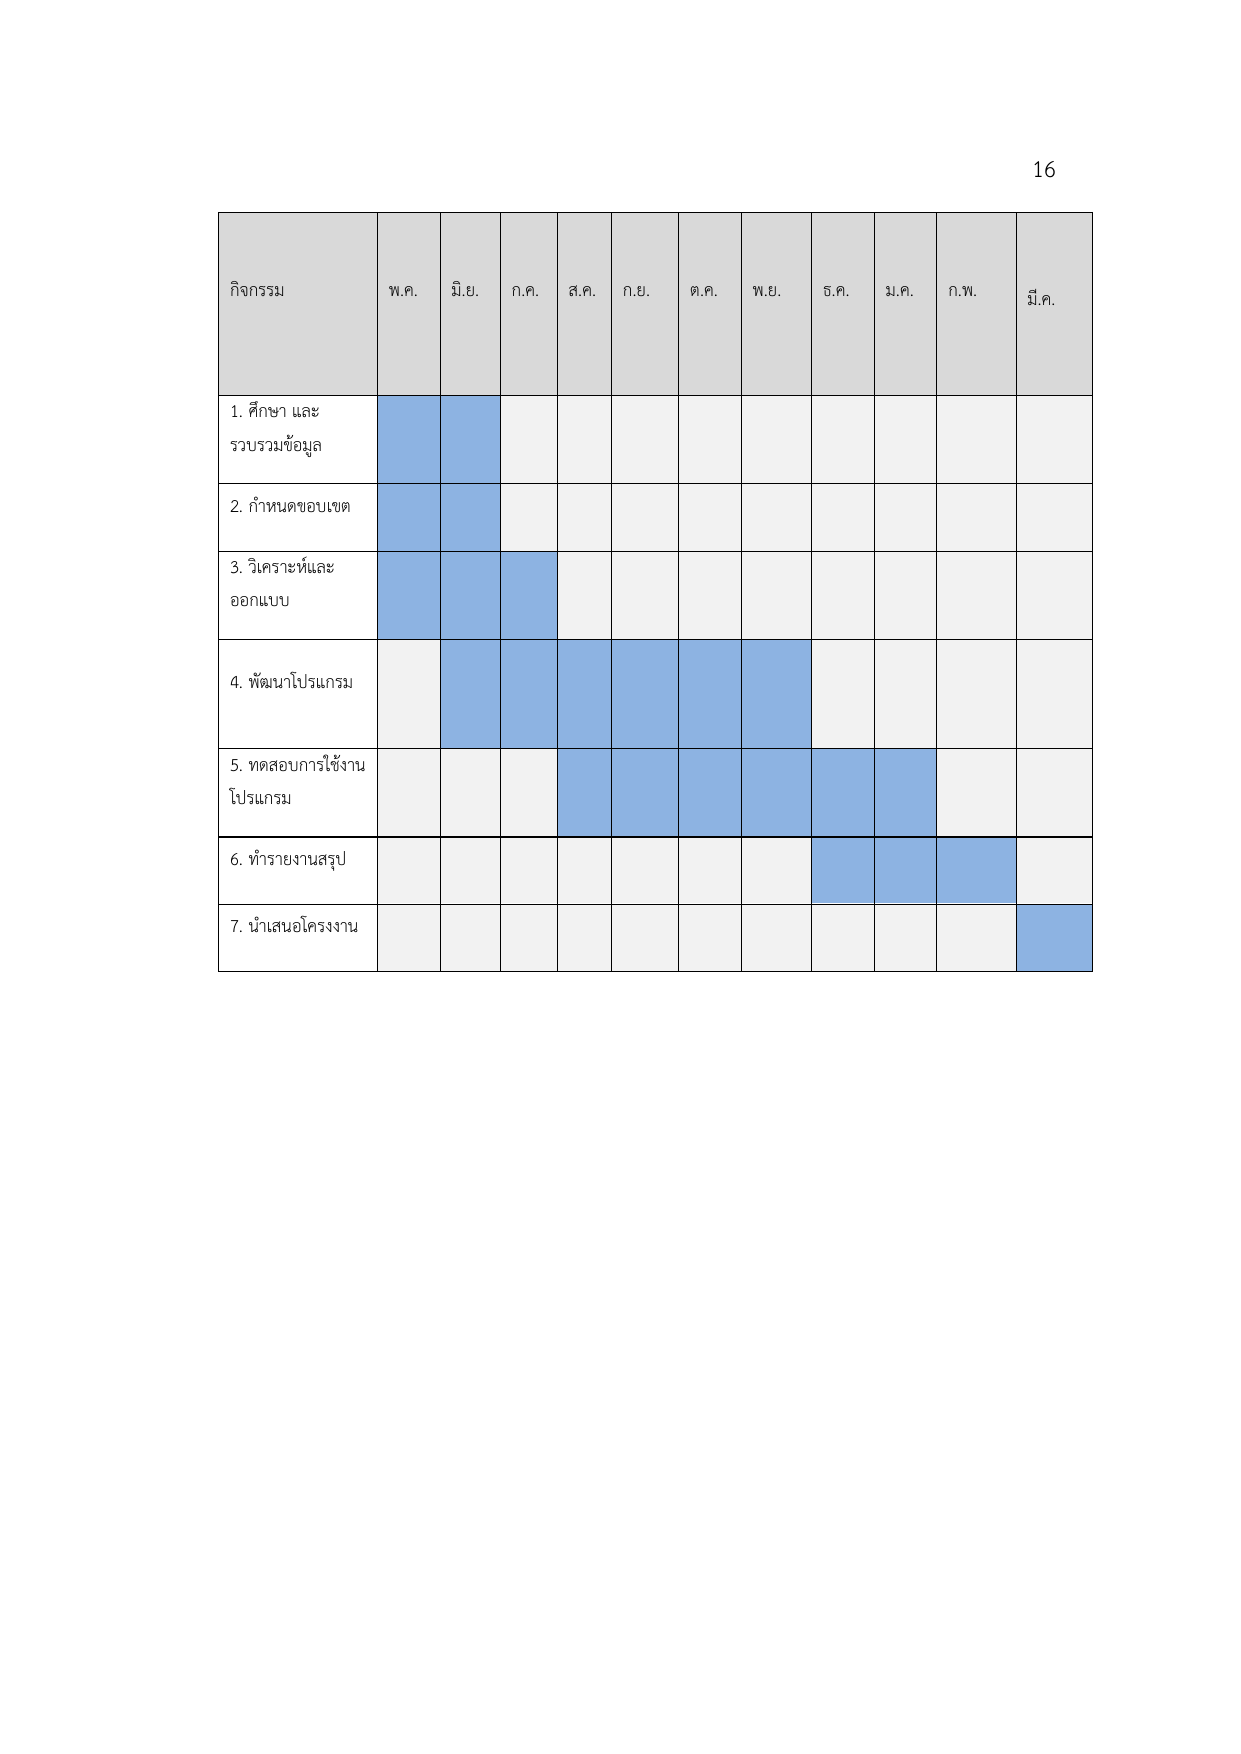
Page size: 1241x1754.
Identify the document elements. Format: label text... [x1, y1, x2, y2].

table_cell [501, 838, 557, 903]
table_cell [812, 484, 874, 551]
table_cell ม.ค. [875, 213, 936, 395]
table_cell [441, 484, 500, 551]
table_cell [612, 484, 678, 551]
table_cell [937, 838, 1016, 903]
table_cell [875, 838, 936, 903]
table_cell พ.ย. [742, 213, 811, 395]
table_cell [612, 396, 678, 483]
table_cell [558, 640, 611, 748]
table_cell [1017, 905, 1092, 971]
table_cell มี.ค. [1017, 213, 1092, 395]
table_cell [441, 838, 500, 903]
table_cell [1017, 749, 1092, 836]
table_cell [558, 838, 611, 903]
table_cell [875, 640, 936, 748]
table_cell [812, 396, 874, 483]
table_cell [378, 905, 440, 971]
table_cell [742, 396, 811, 483]
table_cell [742, 838, 811, 903]
table_cell [875, 484, 936, 551]
table_cell [875, 396, 936, 483]
table_cell ก.พ. [937, 213, 1016, 395]
table_cell [501, 749, 557, 836]
table_cell [612, 640, 678, 748]
table_cell [679, 838, 741, 903]
table_cell [501, 552, 557, 639]
table_cell [378, 484, 440, 551]
table_cell [1017, 838, 1092, 903]
table_cell [558, 396, 611, 483]
table_cell [679, 749, 741, 836]
table_cell [1017, 552, 1092, 639]
table_cell [875, 552, 936, 639]
table_cell [501, 640, 557, 748]
table_cell [558, 749, 611, 836]
table_cell [679, 905, 741, 971]
table_cell [812, 552, 874, 639]
table_cell [679, 640, 741, 748]
table_cell [937, 905, 1016, 971]
table_cell ส.ค. [558, 213, 611, 395]
table_cell [937, 640, 1016, 748]
table_cell [742, 749, 811, 836]
table_cell พ.ค. [378, 213, 440, 395]
table_cell ก.ย. [612, 213, 678, 395]
table_cell [812, 749, 874, 836]
table_cell [558, 552, 611, 639]
table_cell ต.ค. [679, 213, 741, 395]
table_cell [1017, 640, 1092, 748]
table_cell [1017, 484, 1092, 551]
table_cell [742, 552, 811, 639]
table_cell ธ.ค. [812, 213, 874, 395]
table_cell [441, 552, 500, 639]
table_cell [501, 396, 557, 483]
table_cell [875, 749, 936, 836]
table_cell [1017, 396, 1092, 483]
table_cell [501, 905, 557, 971]
table_cell [742, 905, 811, 971]
table_cell [441, 640, 500, 748]
table_cell 1. ศึกษา และรวบรวมข้อมูล [219, 396, 377, 483]
table_cell [812, 905, 874, 971]
table_cell 7. นำเสนอโครงงาน [219, 905, 377, 971]
table_cell [441, 749, 500, 836]
table_cell [378, 640, 440, 748]
table_cell 2. กำหนดขอบเขต [219, 484, 377, 551]
table_cell [937, 552, 1016, 639]
table_cell [378, 838, 440, 903]
table_cell [812, 838, 874, 903]
table_cell [742, 640, 811, 748]
table_cell [679, 396, 741, 483]
table_cell ก.ค. [501, 213, 557, 395]
table_header กิจกรรม [219, 213, 377, 395]
table_cell [558, 905, 611, 971]
table_cell [812, 640, 874, 748]
table_cell 4. พัฒนาโปรแกรม [219, 640, 377, 748]
table_cell [937, 484, 1016, 551]
table_cell [441, 905, 500, 971]
table_cell [612, 552, 678, 639]
table_cell มิ.ย. [441, 213, 500, 395]
table_cell [612, 749, 678, 836]
table_cell [679, 552, 741, 639]
table_cell [937, 749, 1016, 836]
table_cell [937, 396, 1016, 483]
table_cell 5. ทดสอบการใช้งานโปรแกรม [219, 749, 377, 836]
table_cell 3. วิเคราะห์และออกแบบ [219, 552, 377, 639]
table_cell [378, 552, 440, 639]
table_cell [558, 484, 611, 551]
table_cell [441, 396, 500, 483]
table_cell [679, 484, 741, 551]
table_cell [501, 484, 557, 551]
table_cell 6. ทำรายงานสรุป [219, 838, 377, 903]
table_cell [612, 838, 678, 903]
table_cell [378, 749, 440, 836]
table_cell [875, 905, 936, 971]
table_cell [612, 905, 678, 971]
table_cell [378, 396, 440, 483]
table_cell [742, 484, 811, 551]
